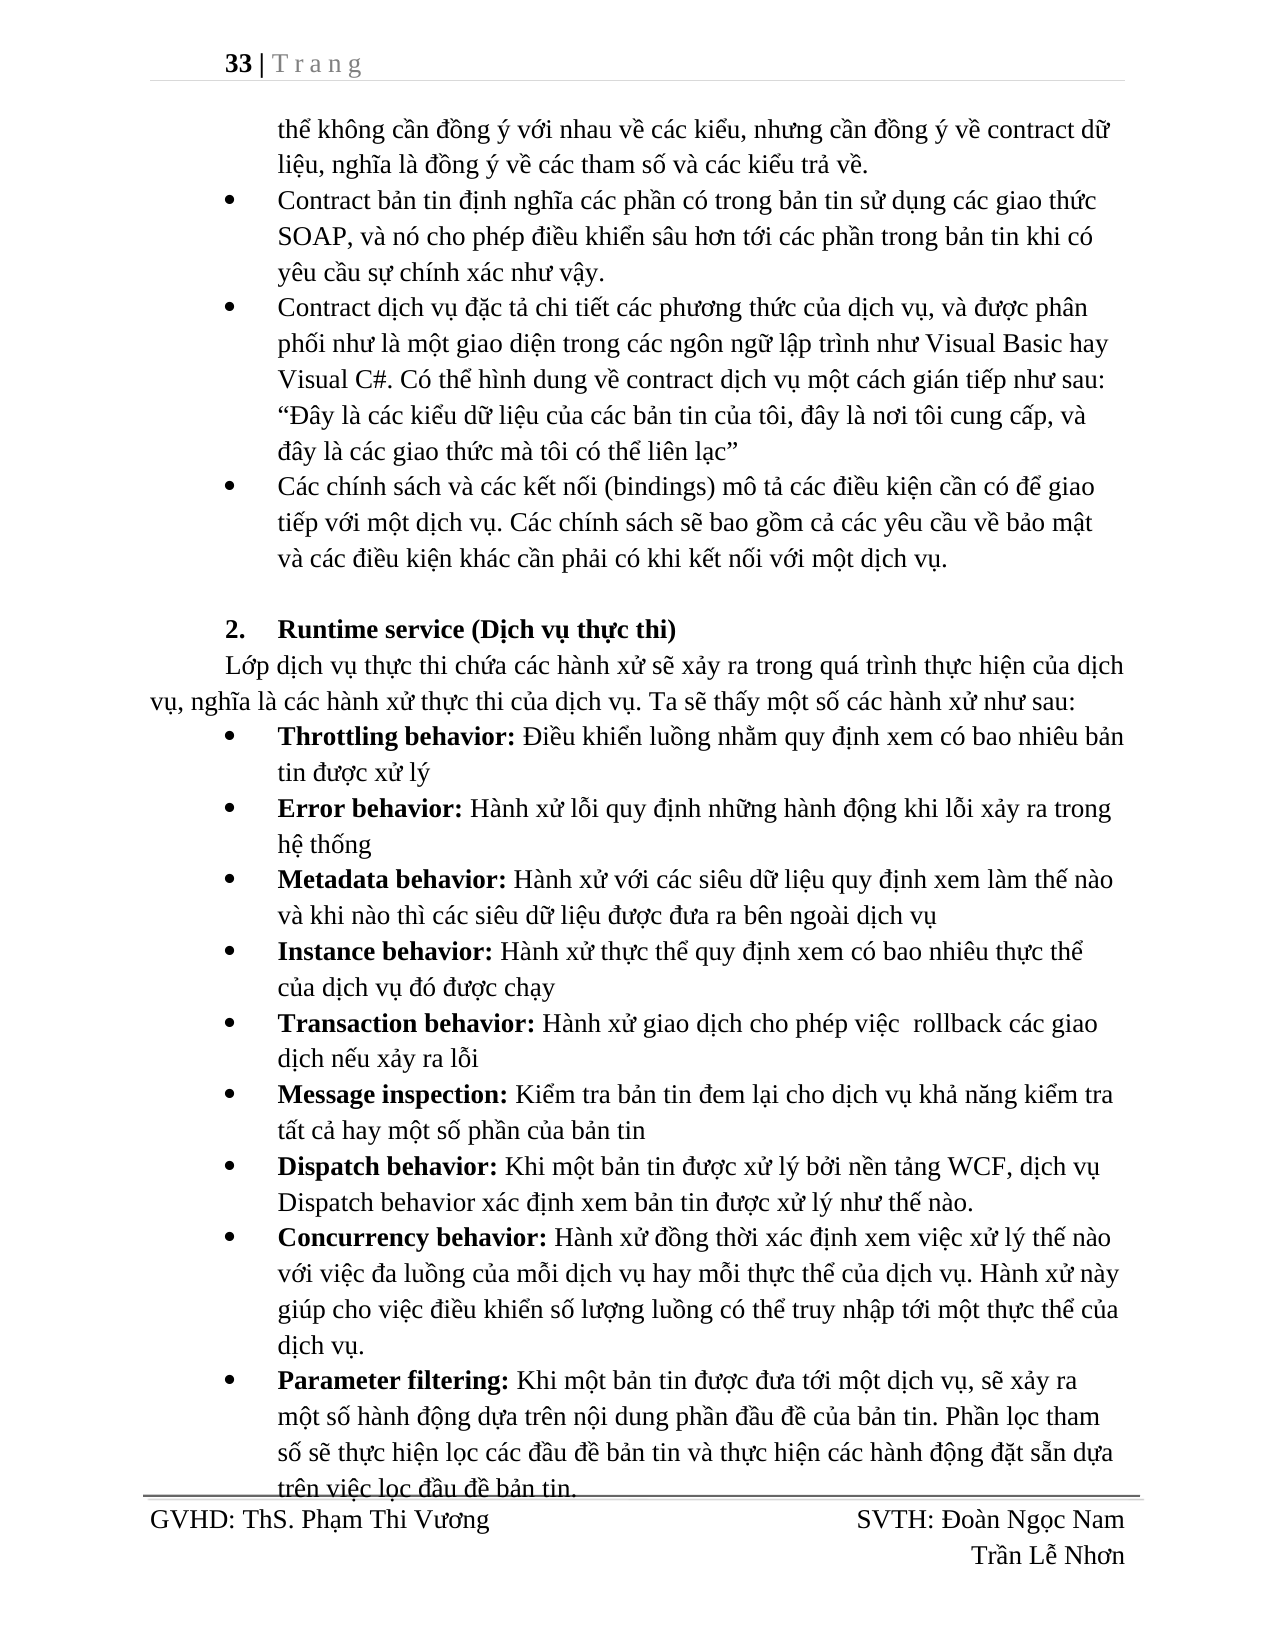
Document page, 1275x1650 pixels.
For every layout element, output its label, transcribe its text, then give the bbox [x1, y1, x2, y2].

list Metadata behavior: Hành xử với các siêu dữ liệu quy định xem làm thế nào và khi nào thì các siêu dữ liệu được đưa ra bên ngoài dịch vụ [225, 864, 1125, 931]
list Concurrency behavior: Hành xử đồng thời xác định xem việc xử lý thế nào với việc đa luồng của mỗi dịch vụ hay mỗi thực thể của dịch vụ. Hành xử này giúp cho việc điều khiển số lượng luồng có thể truy nhập tới một thực thể của dịch vụ. [225, 1221, 1125, 1360]
list Parameter filtering: Khi một bản tin được đưa tới một dịch vụ, sẽ xảy ra một số hành động dựa trên nội dung phần đầu đề của bản tin. Phần lọc tham số sẽ thực hiện lọc các đầu đề bản tin và thực hiện các hành động đặt sẵn dựa trên việc lọc đầu đề bản tin. [225, 1364, 1125, 1503]
list Transaction behavior: Hành xử giao dịch cho phép việc rollback các giao dịch nếu xảy ra lỗi [225, 1007, 1125, 1074]
list Instance behavior: Hành xử thực thể quy định xem có bao nhiêu thực thể của dịch vụ đó được chạy [225, 935, 1125, 1002]
list Contract dịch vụ đặc tả chi tiết các phương thức của dịch vụ, và được phân phối như là một giao diện trong các ngôn ngữ lập trình như Visual Basic hay Visual C#. Có thể hình dung về contract dịch vụ một cách gián tiếp như sau: “Đây là các kiểu dữ liệu của các bản tin của tôi, đây là nơi tôi cung cấp, và đây là các giao thức mà tôi có thể liên lạc” [225, 292, 1125, 466]
list Error behavior: Hành xử lỗi quy định những hành động khi lỗi xảy ra trong hệ thống [225, 792, 1125, 859]
list Các chính sách và các kết nối (bindings) mô tả các điều kiện cần có để giao tiếp với một dịch vụ. Các chính sách sẽ bao gồm cả các yêu cầu về bảo mật và các điều kiện khác cần phải có khi kết nối với một dịch vụ. [225, 470, 1125, 573]
list Message inspection: Kiểm tra bản tin đem lại cho dịch vụ khả năng kiểm tra tất cả hay một số phần của bản tin [225, 1078, 1125, 1145]
list Dispatch behavior: Khi một bản tin được xử lý bởi nền tảng WCF, dịch vụ Dispatch behavior xác định xem bản tin được xử lý như thế nào. [225, 1150, 1125, 1217]
list Contract bản tin định nghĩa các phần có trong bản tin sử dụng các giao thức SOAP, và nó cho phép điều khiển sâu hơn tới các phần trong bản tin khi có yêu cầu sự chính xác như vậy. [225, 184, 1125, 287]
text Lớp dịch vụ thực thi chứa các hành xử sẽ xảy ra trong quá trình thực hiện của dịch vụ, nghĩa là các hành xử thực thi của dịch vụ. Ta sẽ thấy một số các hành xử như sau: [150, 649, 1125, 716]
list Runtime service (Dịch vụ thực thi) [225, 613, 1125, 644]
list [225, 113, 1125, 180]
list Throttling behavior: Điều khiển luồng nhằm quy định xem có bao nhiêu bản tin được xử lý [225, 721, 1125, 787]
